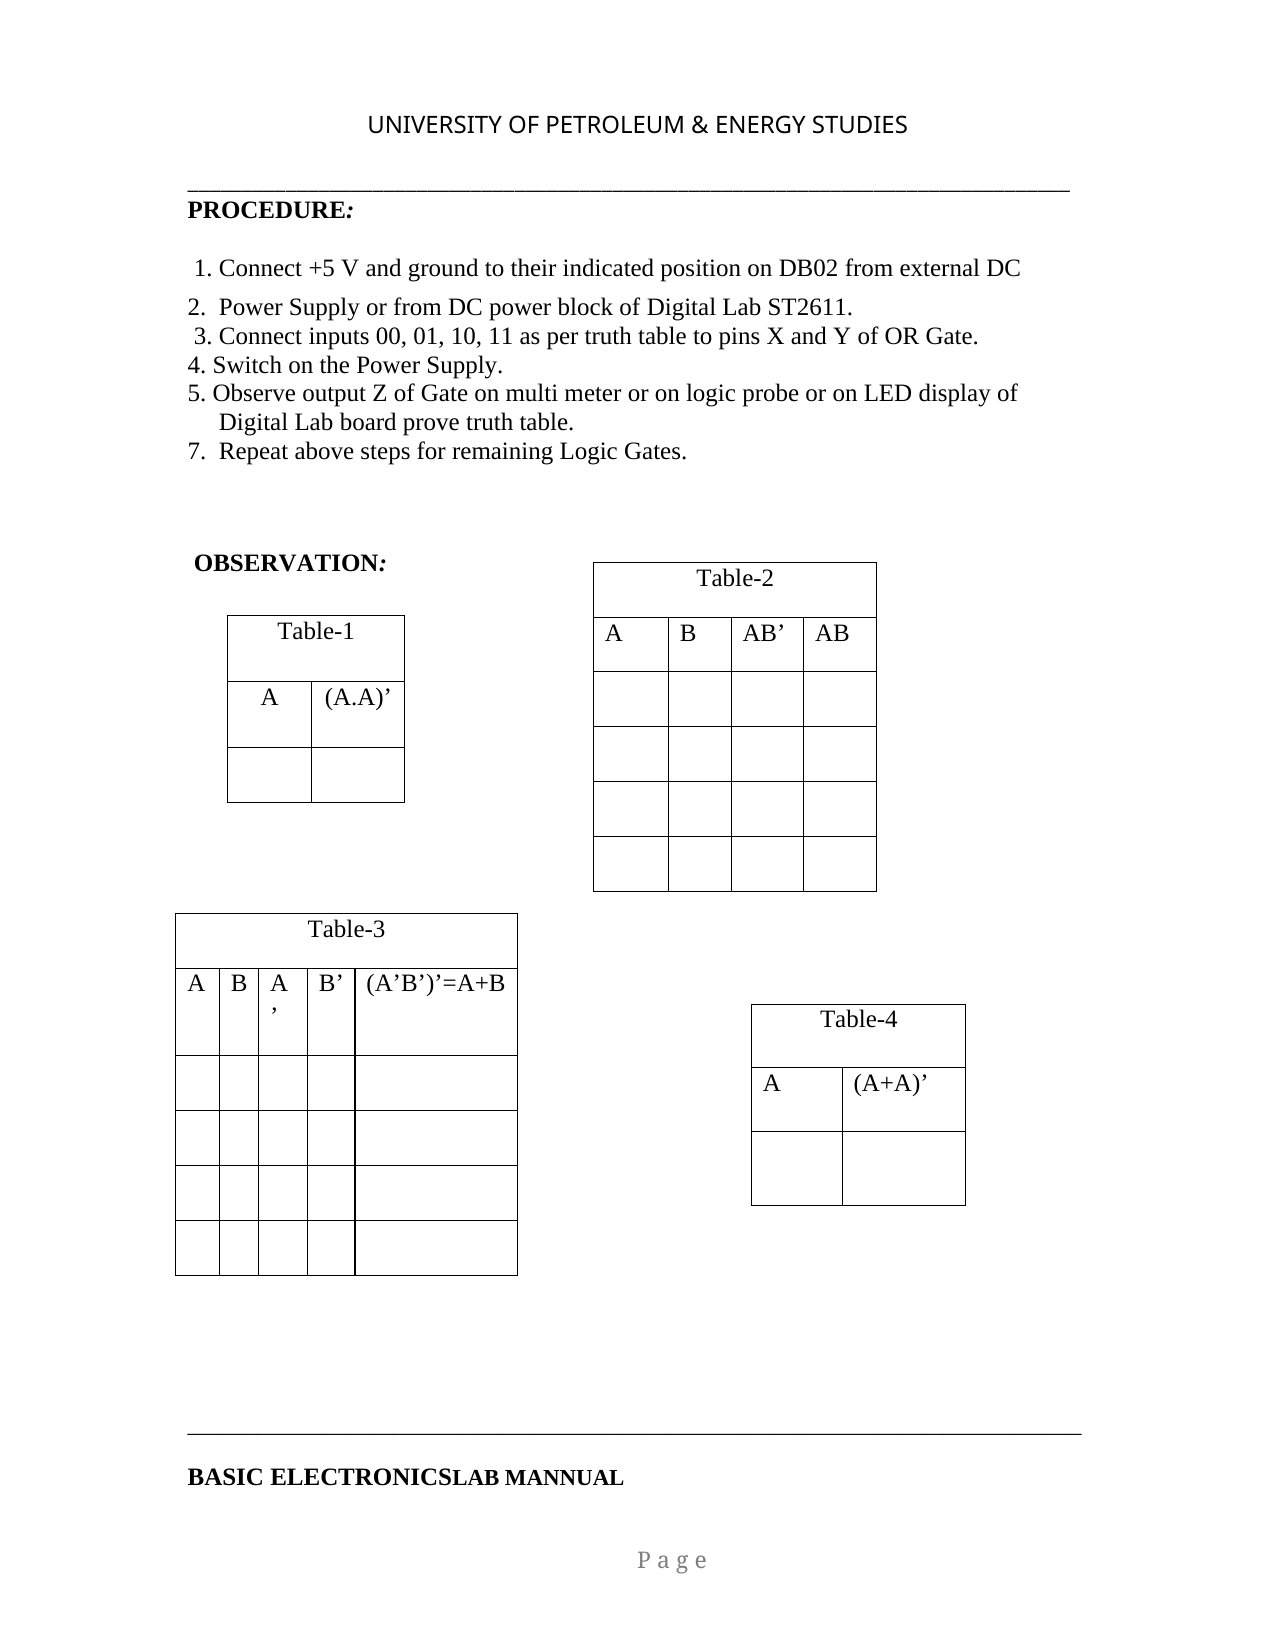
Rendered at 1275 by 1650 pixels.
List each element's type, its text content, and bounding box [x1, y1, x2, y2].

table_cell [594, 837, 668, 891]
table_cell [176, 1221, 219, 1274]
table_cell (A’B’)’=A+B [356, 969, 517, 1055]
table_cell [804, 727, 876, 781]
subtitle OBSERVATION: [187, 548, 1087, 576]
table_header Table-3 [176, 914, 517, 967]
table_cell B’ [308, 969, 354, 1055]
table_cell [228, 748, 311, 802]
text 2. Power Supply or from DC power block of Digital Lab ST2611. [187, 292, 1087, 321]
table_cell AB [804, 618, 876, 671]
table_header Table-4 [752, 1005, 965, 1067]
table_cell [669, 782, 731, 836]
table_cell [669, 727, 731, 781]
table_cell A’ [259, 969, 307, 1055]
text 4. Switch on the Power Supply. [187, 350, 1087, 378]
table_cell [356, 1111, 517, 1165]
text 5. Observe output Z of Gate on multi meter or on logic probe or on LED display of [187, 378, 1087, 407]
table_cell [259, 1056, 307, 1110]
table_cell [220, 1111, 258, 1165]
table_cell [594, 672, 668, 726]
table_cell [312, 748, 404, 802]
table_cell (A+A)’ [843, 1068, 965, 1131]
table_cell [176, 1056, 219, 1110]
table_header Table-1 [228, 616, 404, 681]
text 3. Connect inputs 00, 01, 10, 11 as per truth table to pins X and Y of OR Gate. [187, 321, 1087, 350]
table_cell [308, 1166, 354, 1219]
table_cell A [228, 682, 311, 747]
table_cell [732, 837, 803, 891]
table_cell [843, 1132, 965, 1205]
table_cell A [752, 1068, 842, 1131]
table_cell A [594, 618, 668, 671]
table_cell [669, 837, 731, 891]
table_cell [732, 782, 803, 836]
table_cell [732, 672, 803, 726]
table_cell [752, 1132, 842, 1205]
table_cell (A.A)’ [312, 682, 404, 747]
table_cell [356, 1056, 517, 1110]
subtitle PROCEDURE: [187, 195, 1087, 224]
table_cell [259, 1221, 307, 1274]
table_cell A [176, 969, 219, 1055]
table_cell [308, 1111, 354, 1165]
table_cell [308, 1221, 354, 1274]
table_cell [259, 1166, 307, 1219]
table_cell [669, 672, 731, 726]
table_cell [804, 782, 876, 836]
table_cell [356, 1166, 517, 1219]
table_header Table-2 [594, 563, 876, 617]
table_cell [356, 1221, 517, 1274]
text Digital Lab board prove truth table. [187, 407, 1087, 436]
table_cell [804, 672, 876, 726]
table_cell [220, 1166, 258, 1219]
table_cell [804, 837, 876, 891]
table_cell [220, 1056, 258, 1110]
table_cell [176, 1111, 219, 1165]
table_cell [732, 727, 803, 781]
table_cell [594, 782, 668, 836]
table_cell B [669, 618, 731, 671]
table_cell AB’ [732, 618, 803, 671]
text 7. Repeat above steps for remaining Logic Gates. [187, 436, 1087, 465]
table_cell [594, 727, 668, 781]
subtitle 1. Connect +5 V and ground to their indicated position on DB02 from external DC [187, 253, 1087, 282]
table_cell [220, 1221, 258, 1274]
table_cell [176, 1166, 219, 1219]
table_cell B [220, 969, 258, 1055]
table_cell [308, 1056, 354, 1110]
table_cell [259, 1111, 307, 1165]
